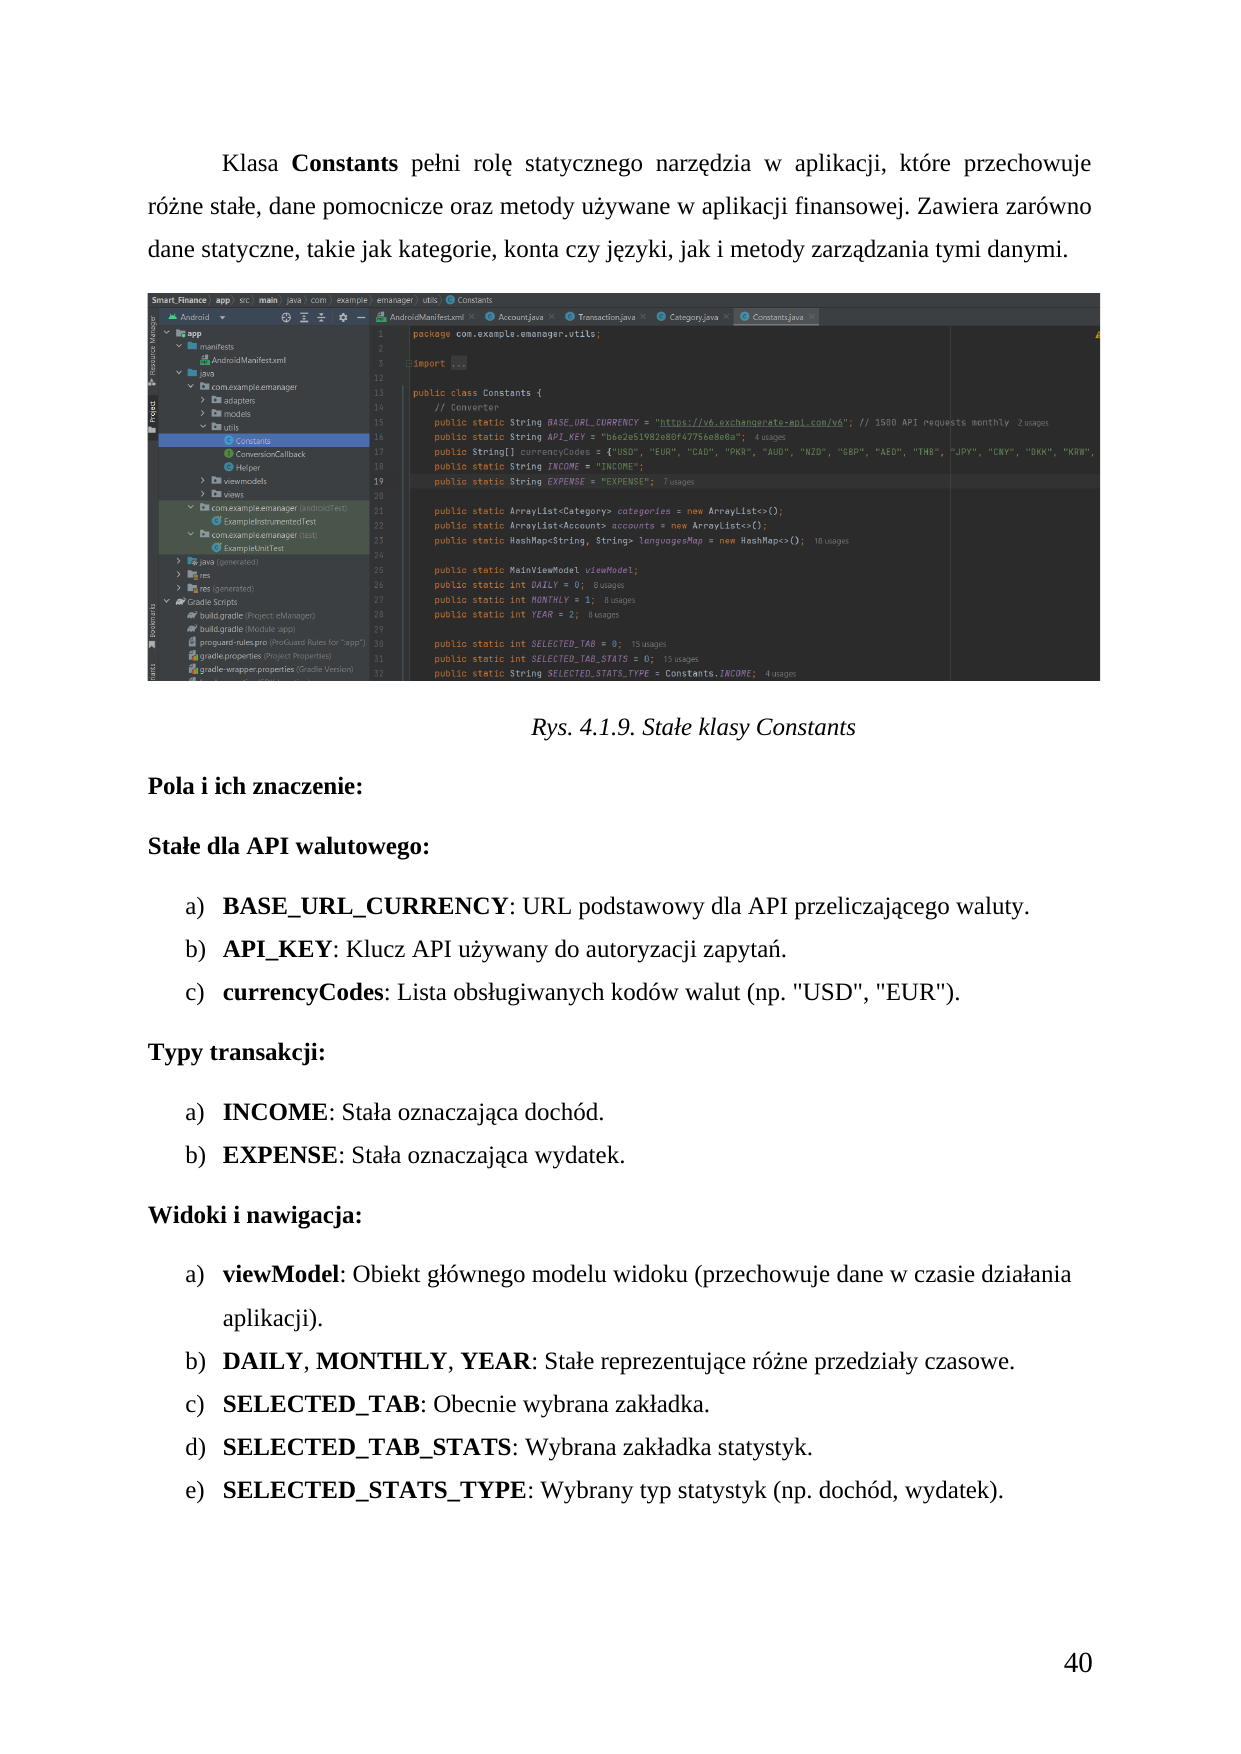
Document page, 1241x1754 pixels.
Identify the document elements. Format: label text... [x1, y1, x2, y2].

list INCOME: Stała oznaczająca dochód. [185, 1097, 1092, 1126]
list API_KEY: Klucz API używany do autoryzacji zapytań. [185, 934, 1092, 963]
text Pola i ich znaczenie: [148, 771, 1092, 800]
list viewModel: Obiekt głównego modelu widoku (przechowuje dane w czasie działania aplikacji). [185, 1259, 1092, 1331]
picture [147, 293, 1101, 681]
list SELECTED_TAB_STATS: Wybrana zakładka statystyk. [185, 1432, 1092, 1461]
list SELECTED_TAB: Obecnie wybrana zakładka. [185, 1389, 1092, 1418]
list SELECTED_STATS_TYPE: Wybrany typ statystyk (np. dochód, wydatek). [185, 1475, 1092, 1504]
list Rys. 4.1.9. Stałe klasy Constants [223, 712, 1092, 740]
list EXPENSE: Stała oznaczająca wydatek. [185, 1140, 1092, 1169]
list currencyCodes: Lista obsługiwanych kodów walut (np. "USD", "EUR"). [185, 977, 1092, 1006]
list BASE_URL_CURRENCY: URL podstawowy dla API przeliczającego waluty. [185, 891, 1092, 920]
text Widoki i nawigacja: [148, 1200, 1092, 1228]
list DAILY, MONTHLY, YEAR: Stałe reprezentujące różne przedziały czasowe. [185, 1346, 1092, 1374]
text Klasa Constants pełni rolę statycznego narzędzia w aplikacji, które przechowuje różne stałe, dane pomocnicze oraz metody używane w aplikacji finansowej. Zawiera zarówno dane statyczne, takie jak kategorie, konta czy języki, jak i metody zarządzania tymi danymi. [148, 148, 1092, 263]
text Typy transakcji: [148, 1037, 1092, 1066]
text Stałe dla API walutowego: [148, 831, 1092, 860]
